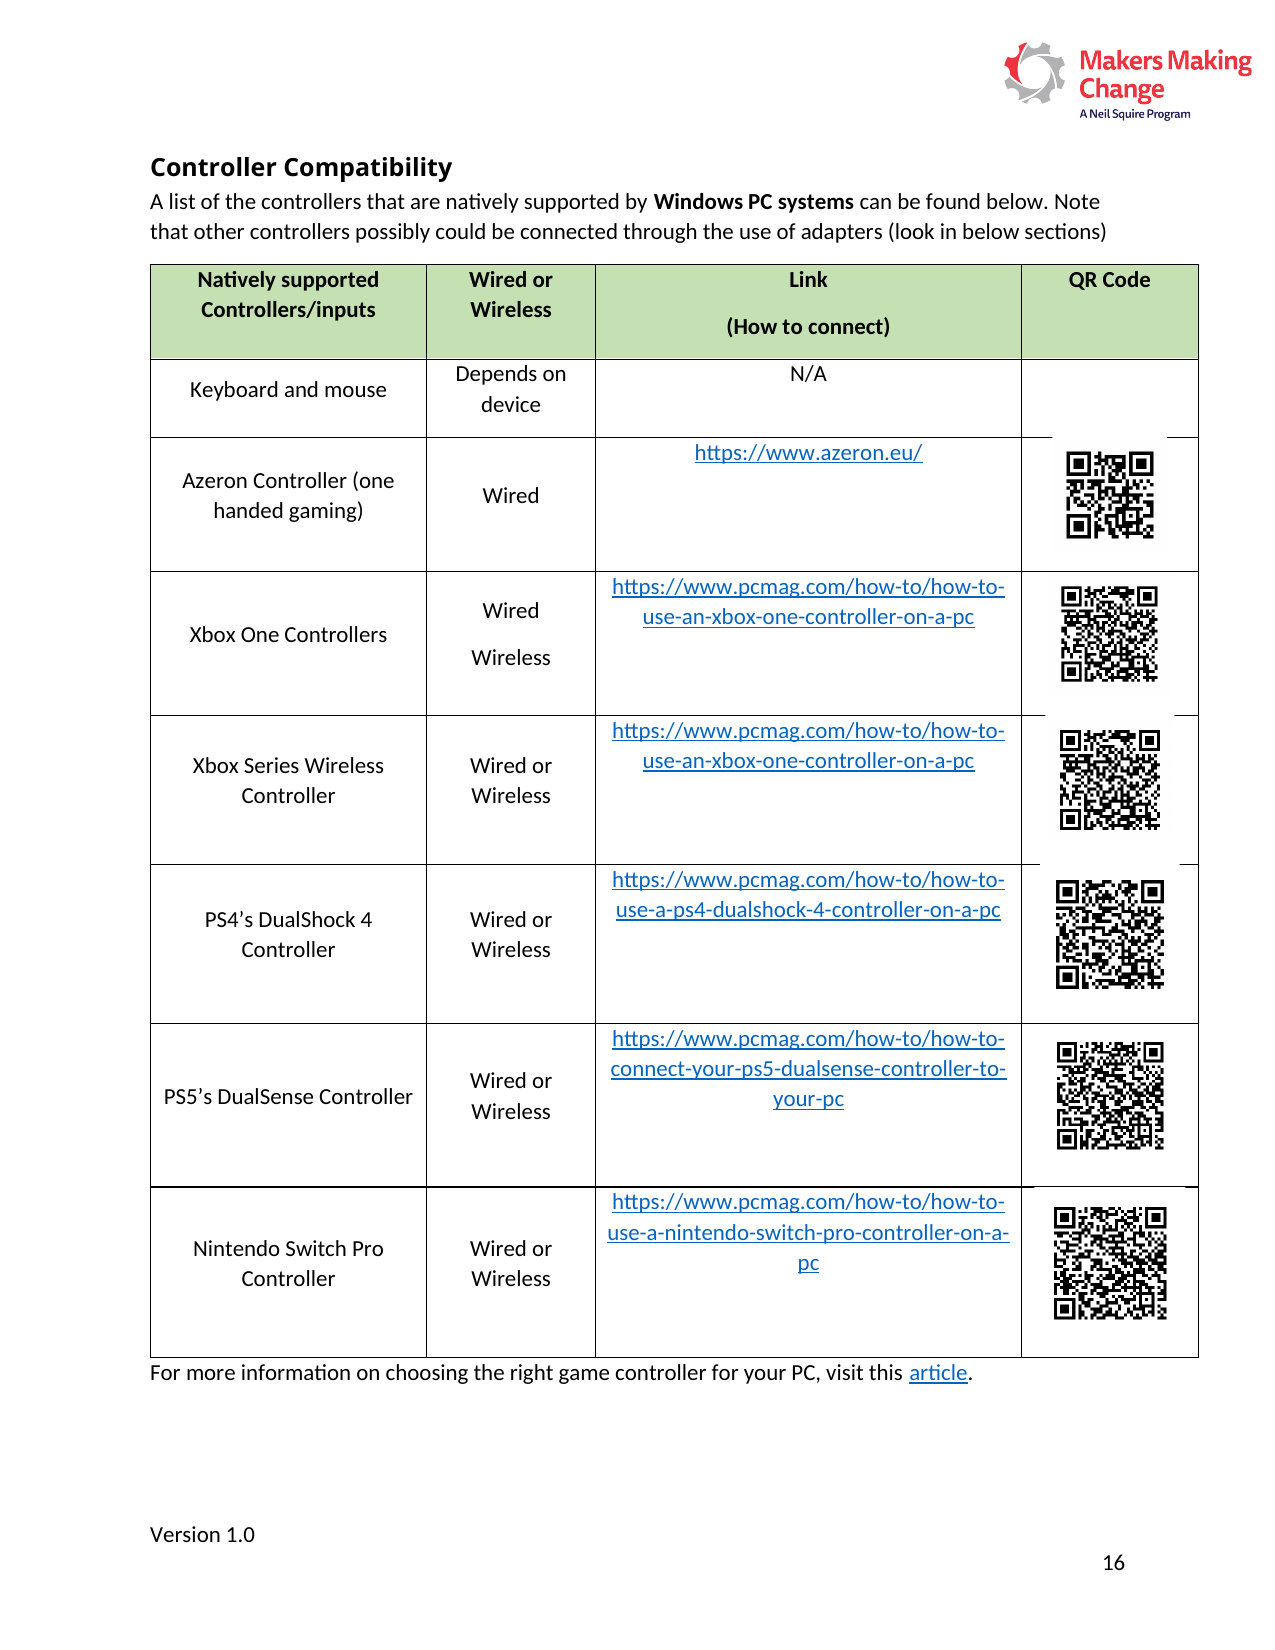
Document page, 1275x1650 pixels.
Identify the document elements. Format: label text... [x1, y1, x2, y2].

table_cell PS4’s DualShock 4 Controller [151, 865, 426, 1023]
subtitle Controller Compatibility [150, 150, 1125, 184]
table_cell Wired or Wireless [427, 1024, 595, 1186]
table_cell https://www.azeron.eu/ [596, 438, 1021, 571]
table_cell https://www.pcmag.com/how-to/how-to-use-an-xbox-one-controller-on-a-pc [596, 716, 1021, 864]
table_cell Xbox Series Wireless Controller [151, 716, 426, 864]
table_cell https://www.pcmag.com/how-to/how-to-use-a-ps4-dualshock-4-controller-on-a-pc [596, 865, 1021, 1023]
picture [1004, 42, 1252, 121]
table_cell [1022, 1024, 1198, 1186]
table_cell https://www.pcmag.com/how-to/how-to-use-a-nintendo-switch-pro-controller-on-a-pc [596, 1188, 1021, 1357]
table_header Wired or Wireless [427, 265, 595, 358]
table_cell Wired [427, 438, 595, 571]
picture [1038, 1024, 1182, 1168]
table_cell https://www.pcmag.com/how-to/how-to-use-an-xbox-one-controller-on-a-pc [596, 572, 1021, 715]
table_cell PS5’s DualSense Controller [151, 1024, 426, 1186]
table_header QR Code [1022, 265, 1198, 358]
table_cell Azeron Controller (one handed gaming) [151, 438, 426, 571]
table_cell Wired or Wireless [427, 716, 595, 864]
table_cell Nintendo Switch Pro Controller [151, 1188, 426, 1357]
table_cell [1022, 438, 1198, 571]
table_cell Wired or Wireless [427, 865, 595, 1023]
table_header Link (How to connect) [596, 265, 1021, 358]
table_header Natively supported Controllers/inputs [151, 265, 426, 358]
table_cell Xbox One Controllers [151, 572, 426, 715]
table_cell [1022, 572, 1198, 715]
table_cell Wired Wireless [427, 572, 595, 715]
table_cell Keyboard and mouse [151, 360, 426, 437]
table_cell [1022, 360, 1198, 437]
table_cell N/A [596, 360, 1021, 437]
table_cell https://www.pcmag.com/how-to/how-to-connect-your-ps5-dualsense-controller-to-your-pc [596, 1024, 1021, 1186]
table_cell [1022, 716, 1198, 864]
table_cell Wired or Wireless [427, 1188, 595, 1357]
table_cell [1022, 1188, 1198, 1357]
picture [1045, 715, 1175, 845]
picture [1047, 572, 1172, 696]
text A list of the controllers that are natively supported by Windows PC systems can be found below. Note that other controllers possibly could be connected through the use of adapters (look in below sections) [150, 187, 1125, 245]
picture [1052, 437, 1168, 553]
table_cell [1022, 865, 1198, 1023]
picture [1034, 1187, 1186, 1339]
picture [1040, 864, 1180, 1005]
text For more information on choosing the right game controller for your PC, visit this article. [150, 1358, 1125, 1386]
table_cell Depends on device [427, 360, 595, 437]
